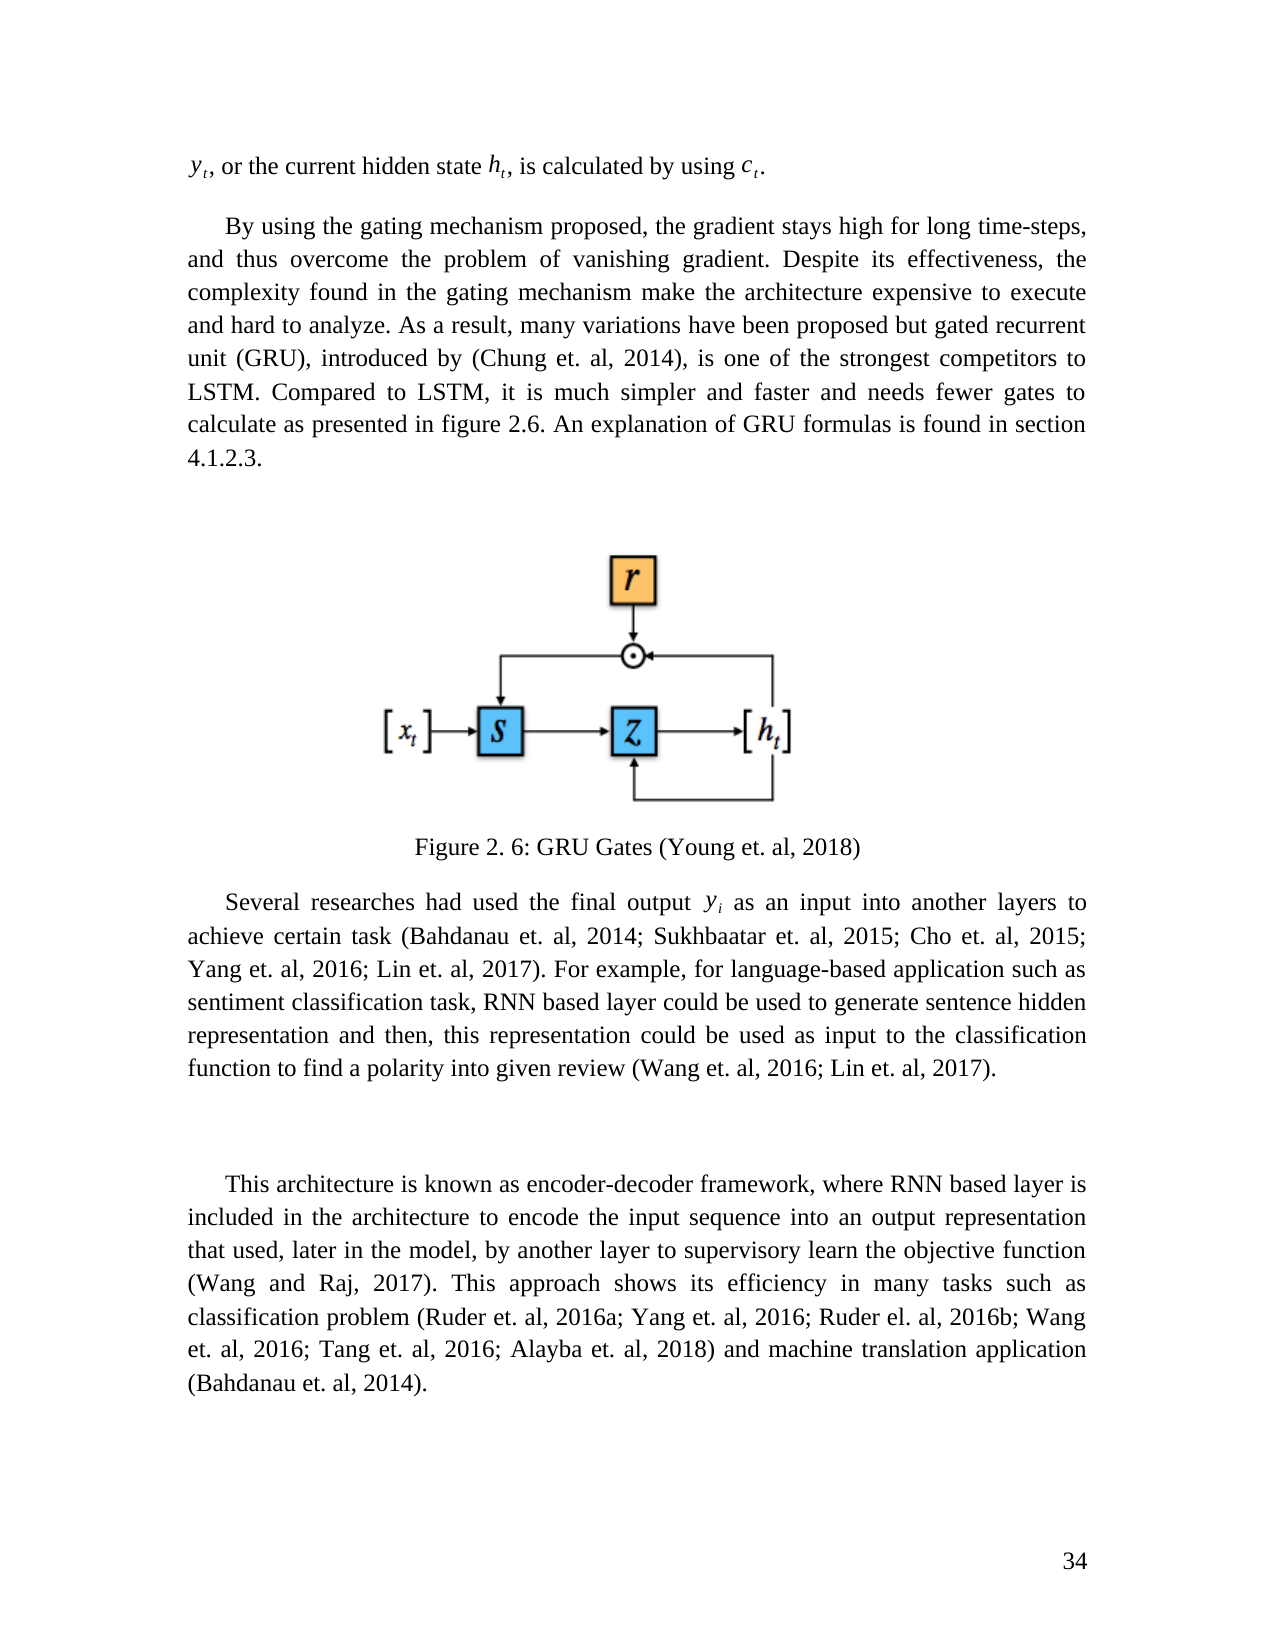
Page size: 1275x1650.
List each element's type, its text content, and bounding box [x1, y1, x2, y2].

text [187, 150, 1087, 182]
text Figure 2. 6: GRU Gates (Young et. al, 2018) [187, 832, 1087, 861]
text Several researches had used the final output as an input into another layers to achieve certain task (Bahdanau et. al, 2014; Sukhbaatar et. al, 2015; Cho et. al, 2015; Yang et. al, 2016; Lin et. al, 2017). For example, for language-based application such as sentiment classification task, RNN based layer could be used to generate sentence hidden representation and then, this representation could be used as input to the classification function to find a polarity into given review (Wang et. al, 2016; Lin et. al, 2017). [187, 886, 1087, 1082]
picture [356, 519, 938, 815]
text By using the gating mechanism proposed, the gradient stays high for long time-steps, and thus overcome the problem of vanishing gradient. Despite its effectiveness, the complexity found in the gating mechanism make the architecture expensive to execute and hard to analyze. As a result, many variations have been proposed but gated recurrent unit (GRU), introduced by (Chung et. al, 2014), is one of the strongest competitors to LSTM. Compared to LSTM, it is much simpler and faster and needs fewer gates to calculate as presented in figure 2.6. An explanation of GRU formulas is found in section 4.1.2.3. [187, 211, 1087, 471]
text This architecture is known as encoder-decoder framework, where RNN based layer is included in the architecture to encode the input sequence into an output representation that used, later in the model, by another layer to supervisory learn the objective function (Wang and Raj, 2017). This approach shows its efficiency in many tasks such as classification problem (Ruder et. al, 2016a; Yang et. al, 2016; Ruder el. al, 2016b; Wang et. al, 2016; Tang et. al, 2016; Alayba et. al, 2018) and machine translation application (Bahdanau et. al, 2014). [187, 1169, 1087, 1396]
